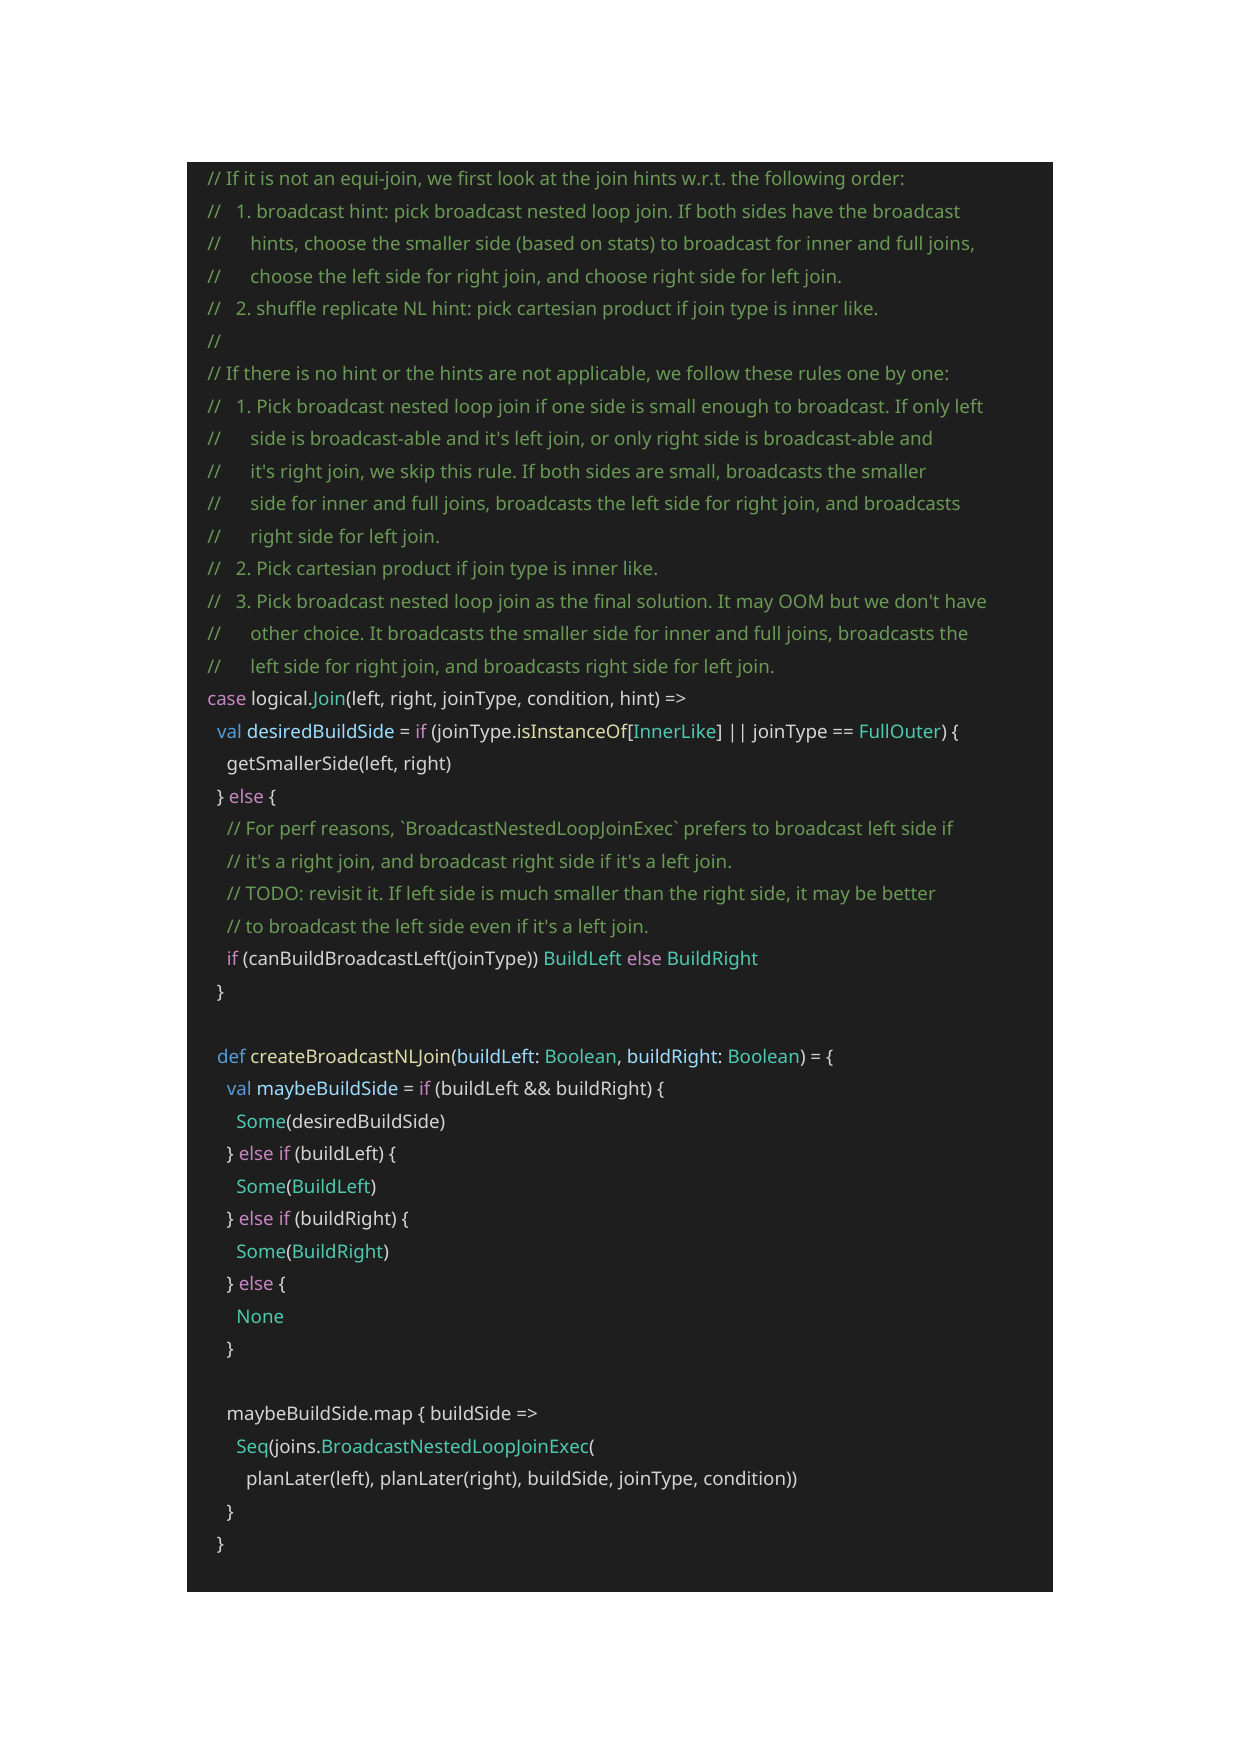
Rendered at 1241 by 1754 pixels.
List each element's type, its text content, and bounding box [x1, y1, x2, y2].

text // [187, 324, 1053, 357]
text // side for inner and full joins, broadcasts the left side for right join, and broadcasts [187, 487, 1053, 519]
text // If it is not an equi-join, we first look at the join hints w.r.t. the following order: [187, 162, 1053, 194]
text // to broadcast the left side even if it's a left join. [187, 909, 1053, 942]
text case logical.Join(left, right, joinType, condition, hint) => [187, 682, 1053, 714]
text } else if (buildRight) { [187, 1202, 1053, 1234]
text } [187, 1494, 1053, 1527]
text None [187, 1299, 1053, 1332]
text } [187, 974, 1053, 1007]
text // 3. Pick broadcast nested loop join as the final solution. It may OOM but we don't have [187, 584, 1053, 617]
text val maybeBuildSide = if (buildLeft && buildRight) { [187, 1072, 1053, 1104]
text // left side for right join, and broadcasts right side for left join. [187, 649, 1053, 682]
text Some(BuildLeft) [187, 1169, 1053, 1202]
text getSmallerSide(left, right) [187, 747, 1053, 779]
text } else { [187, 1267, 1053, 1299]
text } [187, 1527, 1053, 1559]
text } [187, 1332, 1053, 1364]
text // other choice. It broadcasts the smaller side for inner and full joins, broadcasts the [187, 617, 1053, 649]
text // TODO: revisit it. If left side is much smaller than the right side, it may be better [187, 877, 1053, 909]
text // 1. broadcast hint: pick broadcast nested loop join. If both sides have the broadcast [187, 194, 1053, 227]
text // 2. shuffle replicate NL hint: pick cartesian product if join type is inner like. [187, 292, 1053, 324]
text // right side for left join. [187, 519, 1053, 552]
text // choose the left side for right join, and choose right side for left join. [187, 259, 1053, 292]
text maybeBuildSide.map { buildSide => [187, 1397, 1053, 1429]
text // hints, choose the smaller side (based on stats) to broadcast for inner and full joins, [187, 227, 1053, 259]
text Some(desiredBuildSide) [187, 1104, 1053, 1137]
text // it's right join, we skip this rule. If both sides are small, broadcasts the smaller [187, 454, 1053, 487]
text // For perf reasons, `BroadcastNestedLoopJoinExec` prefers to broadcast left side if [187, 812, 1053, 844]
text Some(BuildRight) [187, 1234, 1053, 1267]
text // 2. Pick cartesian product if join type is inner like. [187, 552, 1053, 584]
text // side is broadcast-able and it's left join, or only right side is broadcast-able and [187, 422, 1053, 454]
text planLater(left), planLater(right), buildSide, joinType, condition)) [187, 1462, 1053, 1494]
text val desiredBuildSide = if (joinType.isInstanceOf[InnerLike] || joinType == FullOuter) { [187, 714, 1053, 747]
text } else if (buildLeft) { [187, 1137, 1053, 1169]
text def createBroadcastNLJoin(buildLeft: Boolean, buildRight: Boolean) = { [187, 1039, 1053, 1072]
text // If there is no hint or the hints are not applicable, we follow these rules one by one: [187, 357, 1053, 389]
text } else { [187, 779, 1053, 812]
text // 1. Pick broadcast nested loop join if one side is small enough to broadcast. If only left [187, 389, 1053, 422]
text if (canBuildBroadcastLeft(joinType)) BuildLeft else BuildRight [187, 942, 1053, 974]
text Seq(joins.BroadcastNestedLoopJoinExec( [187, 1429, 1053, 1462]
text // it's a right join, and broadcast right side if it's a left join. [187, 844, 1053, 877]
